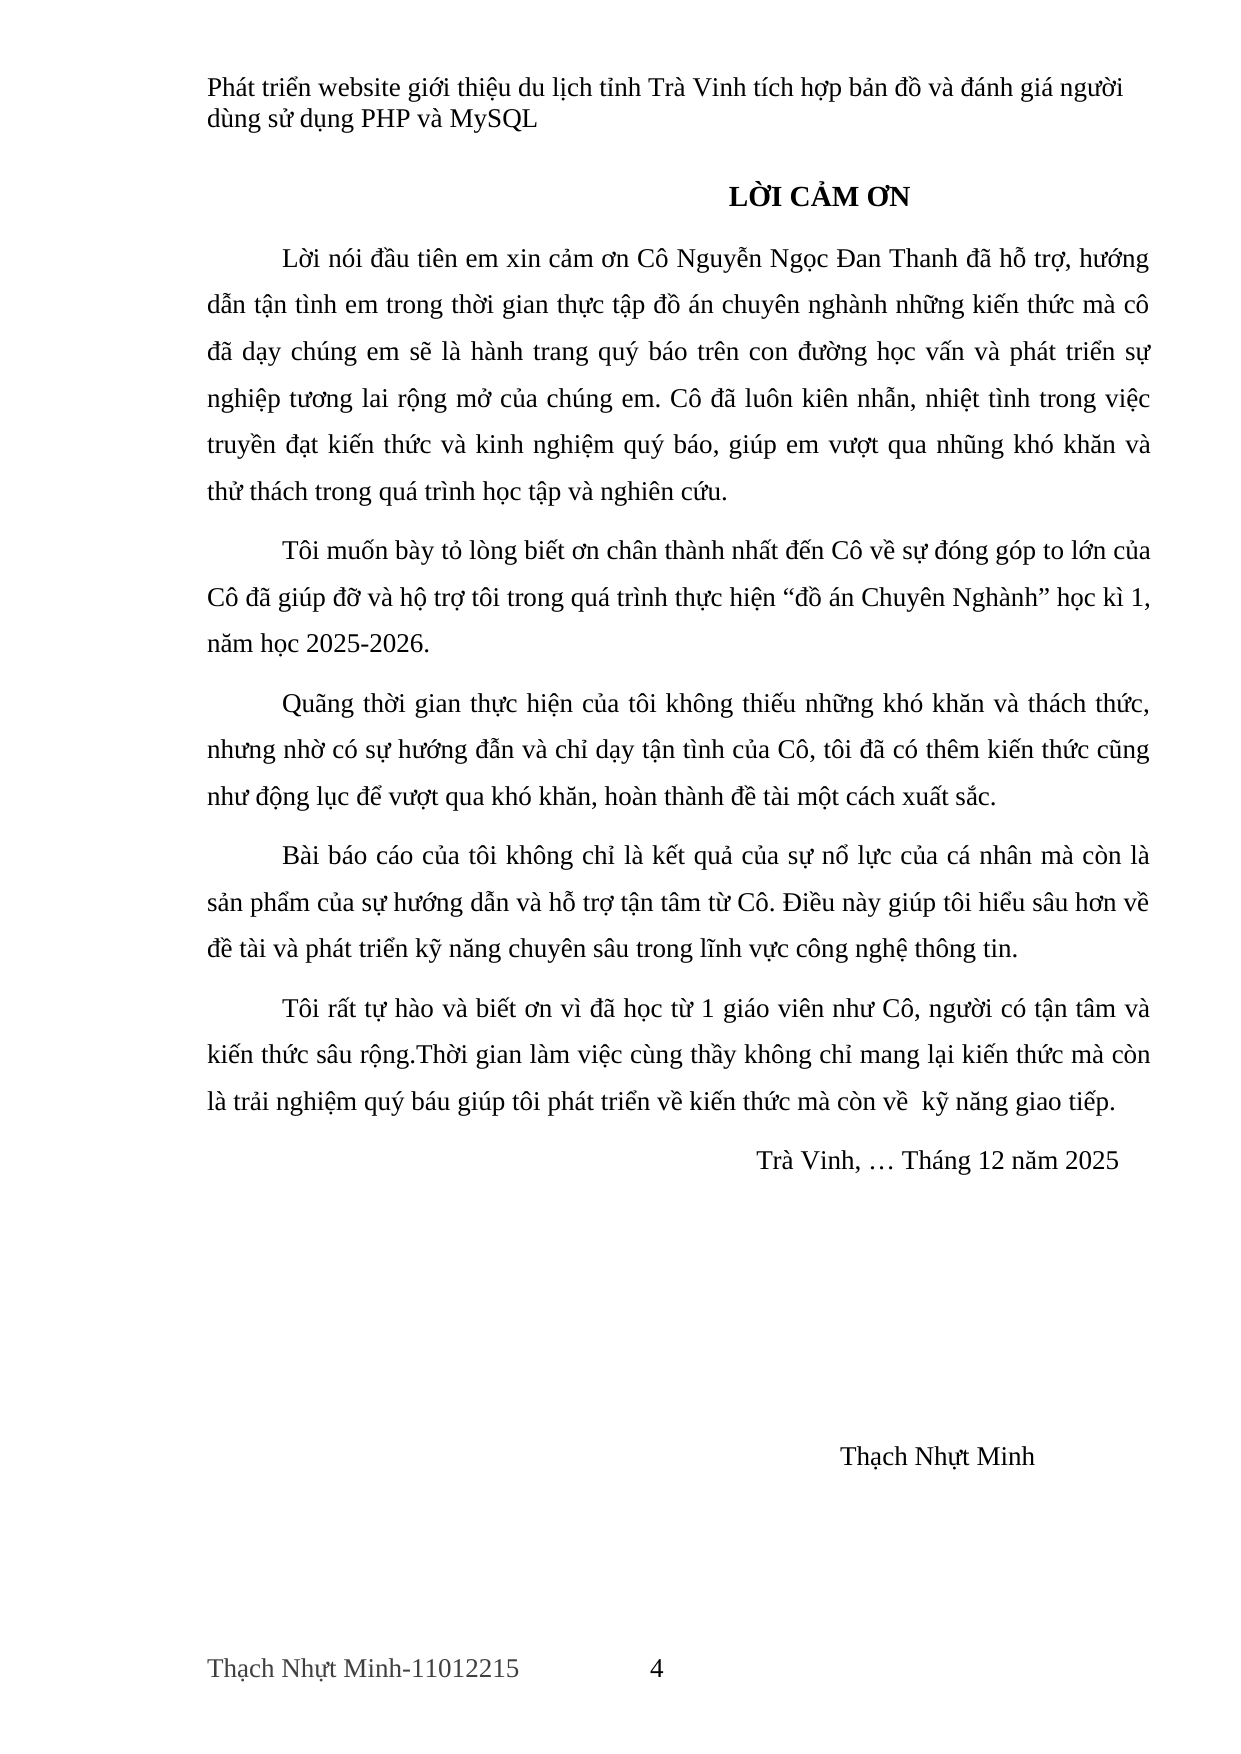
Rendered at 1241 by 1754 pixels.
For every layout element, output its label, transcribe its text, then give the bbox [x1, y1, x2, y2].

text Tôi rất tự hào và biết ơn vì đã học từ 1 giáo viên như Cô, người có tận tâm và kiến thức sâu rộng.Thời gian làm việc cùng thầy không chỉ mang lại kiến thức mà còn là trải nghiệm quý báu giúp tôi phát triển về kiến thức mà còn về kỹ năng giao tiếp. [207, 992, 1152, 1116]
text Bài báo cáo của tôi không chỉ là kết quả của sự nổ lực của cá nhân mà còn là sản phẩm của sự hướng dẫn và hỗ trợ tận tâm từ Cô. Điều này giúp tôi hiểu sâu hơn về đề tài và phát triển kỹ năng chuyên sâu trong lĩnh vực công nghệ thông tin. [207, 839, 1152, 964]
text Lời nói đầu tiên em xin cảm ơn Cô Nguyễn Ngọc Đan Thanh đã hỗ trợ, hướng dẫn tận tình em trong thời gian thực tập đồ án chuyên nghành những kiến thức mà cô đã dạy chúng em sẽ là hành trang quý báo trên con đường học vấn và phát triển sự nghiệp tương lai rộng mở của chúng em. Cô đã luôn kiên nhẫn, nhiệt tình trong việc truyền đạt kiến thức và kinh nghiệm quý báo, giúp em vượt qua nhũng khó khăn và thử thách trong quá trình học tập và nghiên cứu. [207, 242, 1152, 506]
text Trà Vinh, … Tháng 12 năm 2025 [724, 1144, 1152, 1175]
subtitle LỜI CẢM ƠN [413, 179, 1152, 212]
text Thạch Nhựt Minh [724, 1440, 1152, 1471]
text Quãng thời gian thực hiện của tôi không thiếu những khó khăn và thách thức, nhưng nhờ có sự hướng đẫn và chỉ dạy tận tình của Cô, tôi đã có thêm kiến thức cũng như động lục để vượt qua khó khăn, hoàn thành đề tài một cách xuất sắc. [207, 687, 1152, 811]
text Tôi muốn bày tỏ lòng biết ơn chân thành nhất đến Cô về sự đóng góp to lớn của Cô đã giúp đỡ và hộ trợ tôi trong quá trình thực hiện “đồ án Chuyên Nghành” học kì 1, năm học 2025-2026. [207, 534, 1152, 659]
